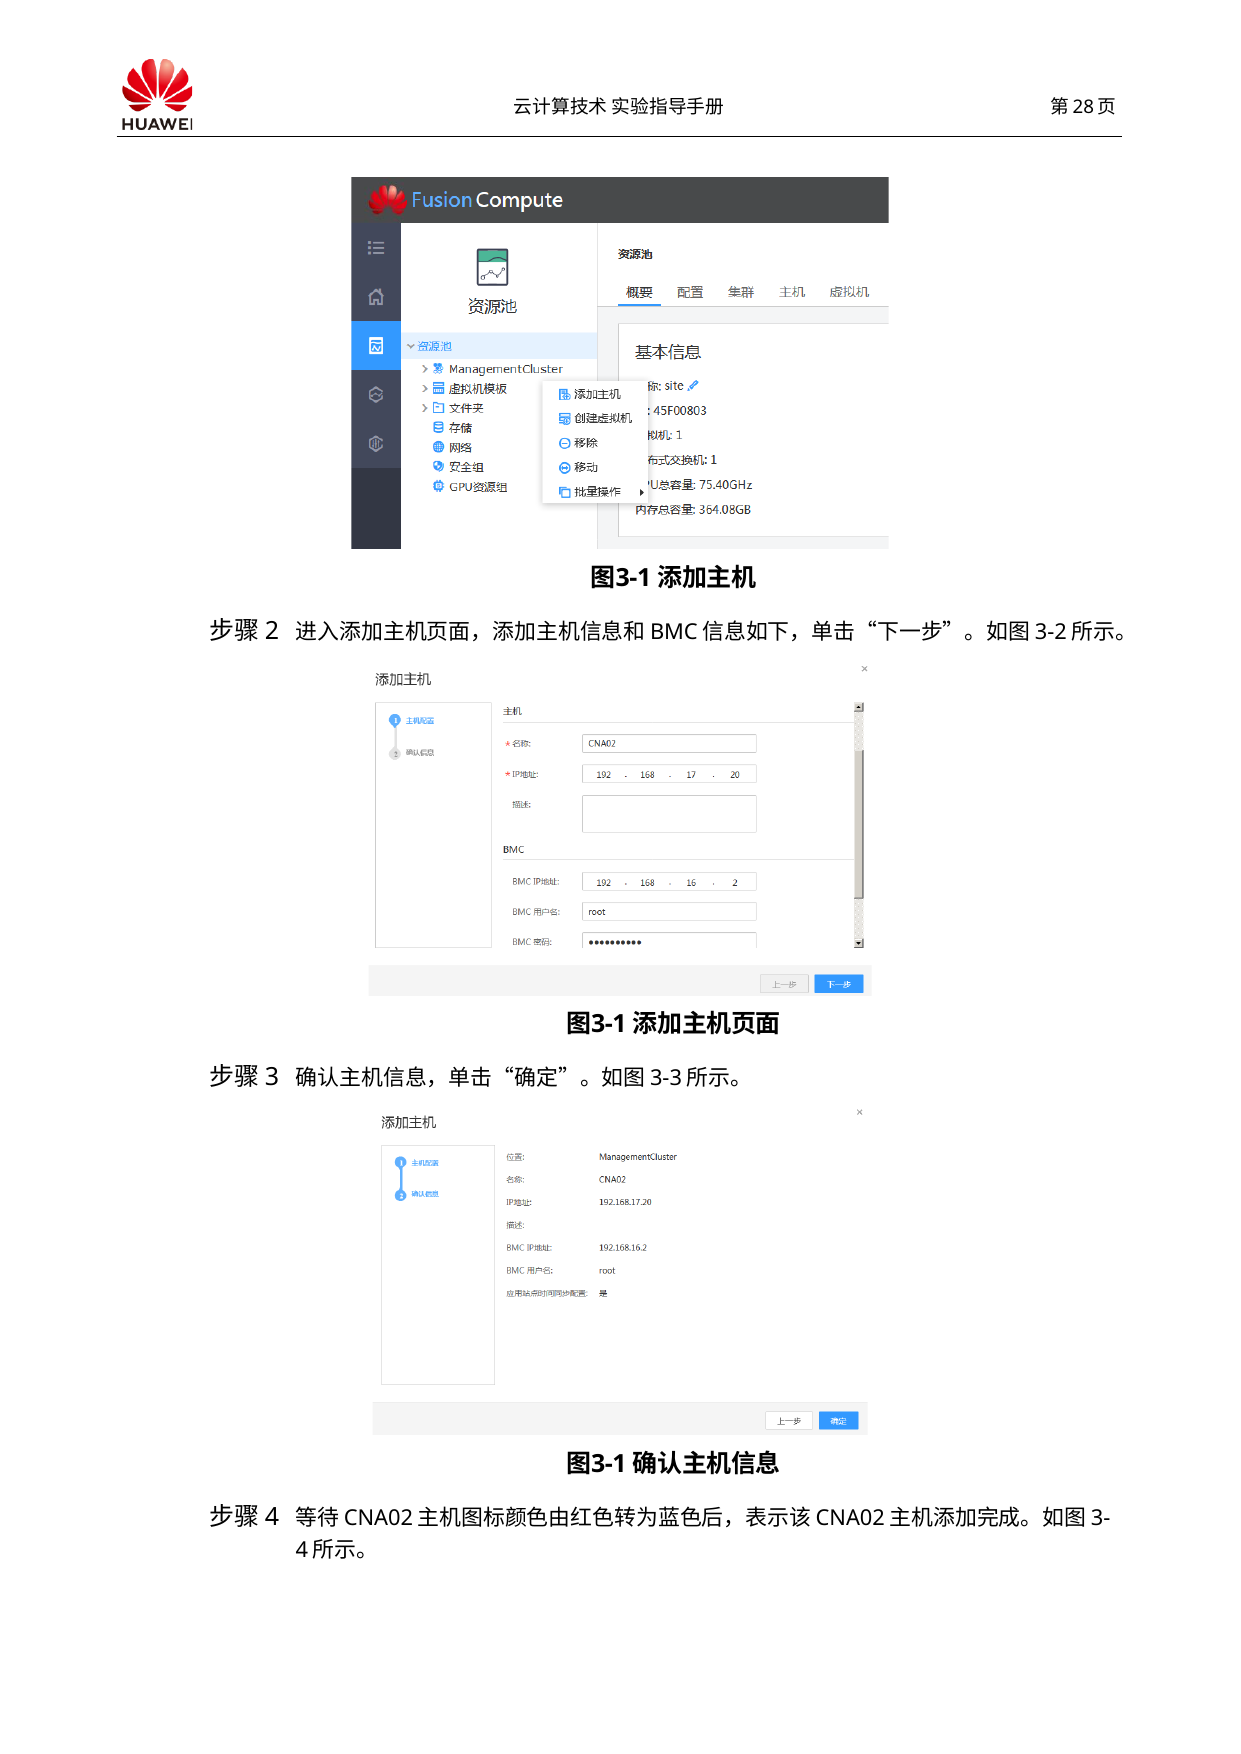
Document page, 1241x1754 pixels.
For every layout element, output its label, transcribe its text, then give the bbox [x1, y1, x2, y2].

text 添加主机页面 [224, 1004, 1122, 1040]
text 添加主机 [224, 557, 1122, 593]
text 确认主机信息 [224, 1443, 1122, 1479]
picture [122, 59, 193, 130]
text 进入添加主机页面，添加主机信息和BMC信息如下，单击“下一步”。如图3-2所示。 [279, 610, 1122, 646]
text 确认主机信息，单击“确定”。如图3-3所示。 [279, 1057, 1122, 1093]
text 等待CNA02主机图标颜色由红色转为蓝色后，表示该CNA02主机添加完成。如图3-4所示。 [279, 1496, 1122, 1564]
